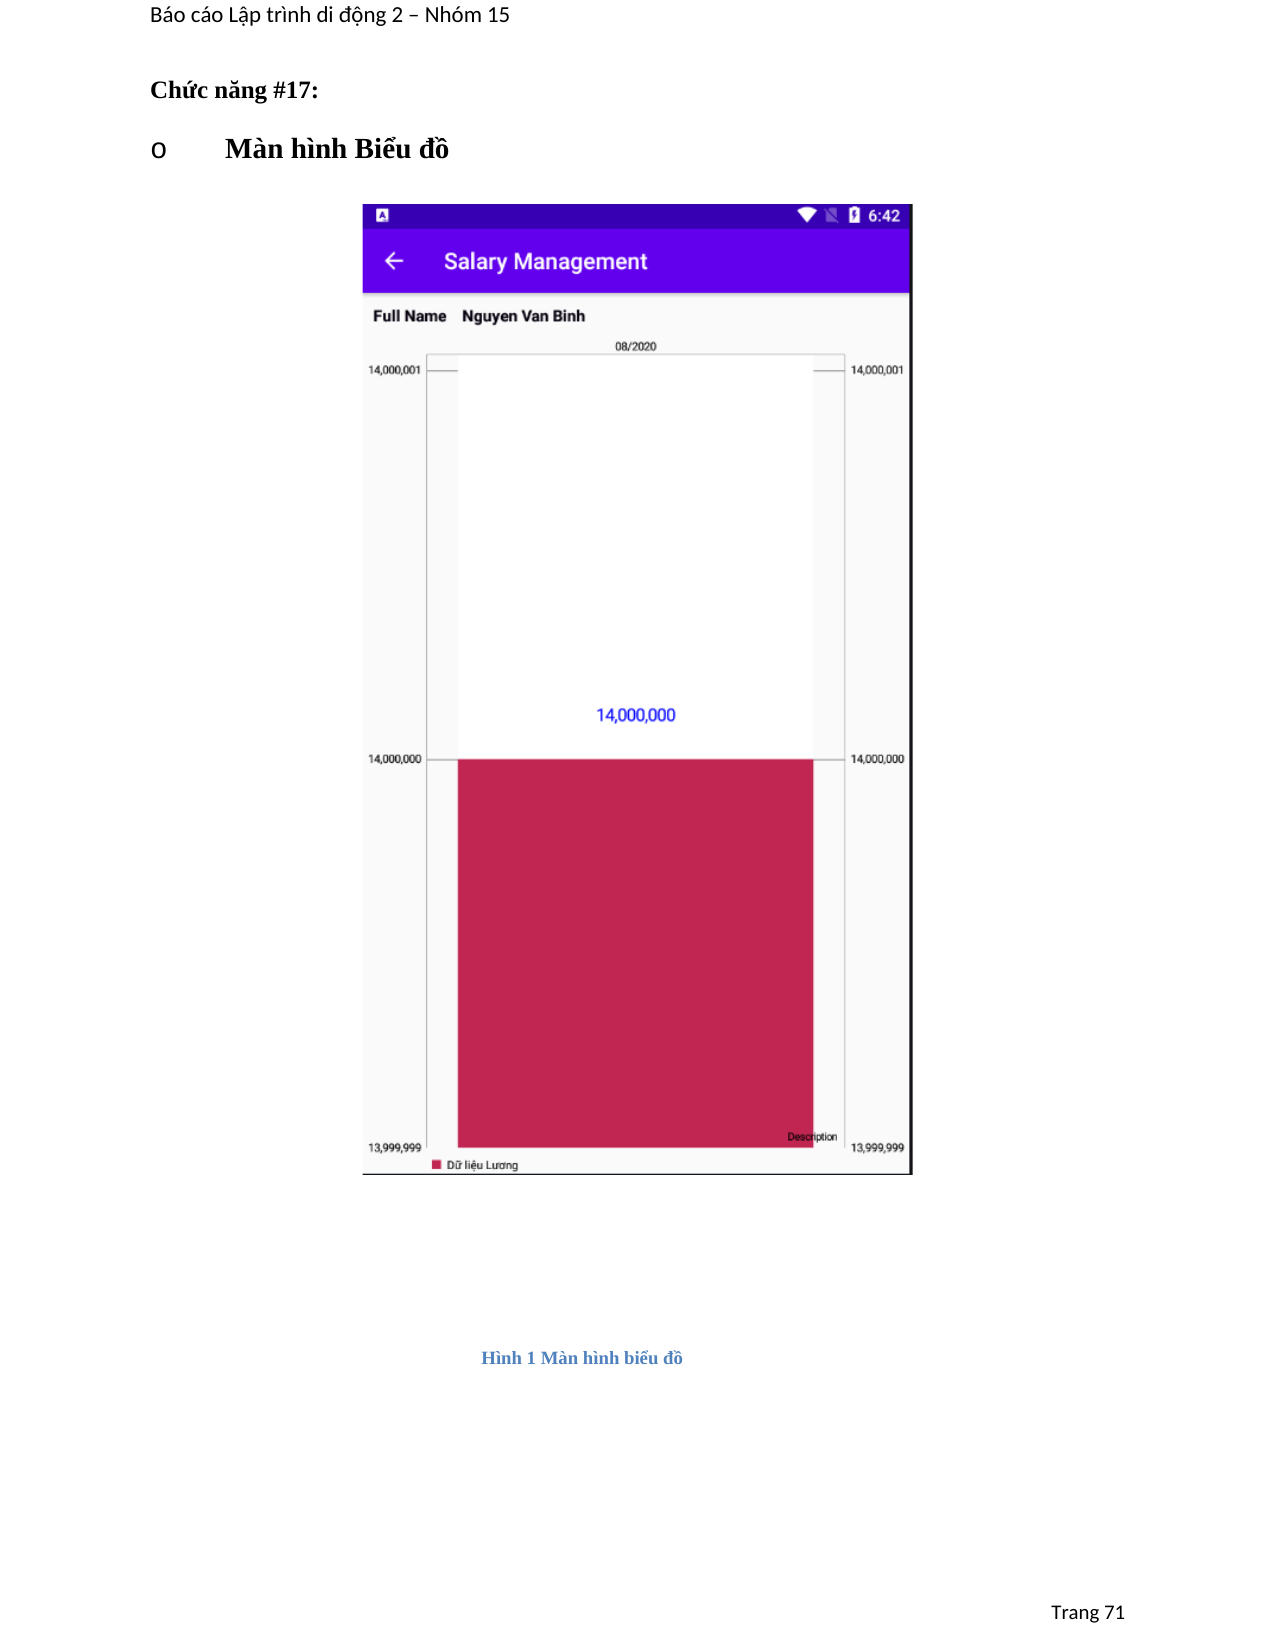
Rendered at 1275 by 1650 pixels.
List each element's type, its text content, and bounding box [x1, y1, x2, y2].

subtitle Màn hình Biểu đồ [150, 131, 1125, 167]
text Hình 1 Màn hình biểu đồ [481, 1347, 1125, 1369]
picture [362, 204, 913, 1175]
text Chức năng #17: [150, 75, 1125, 104]
